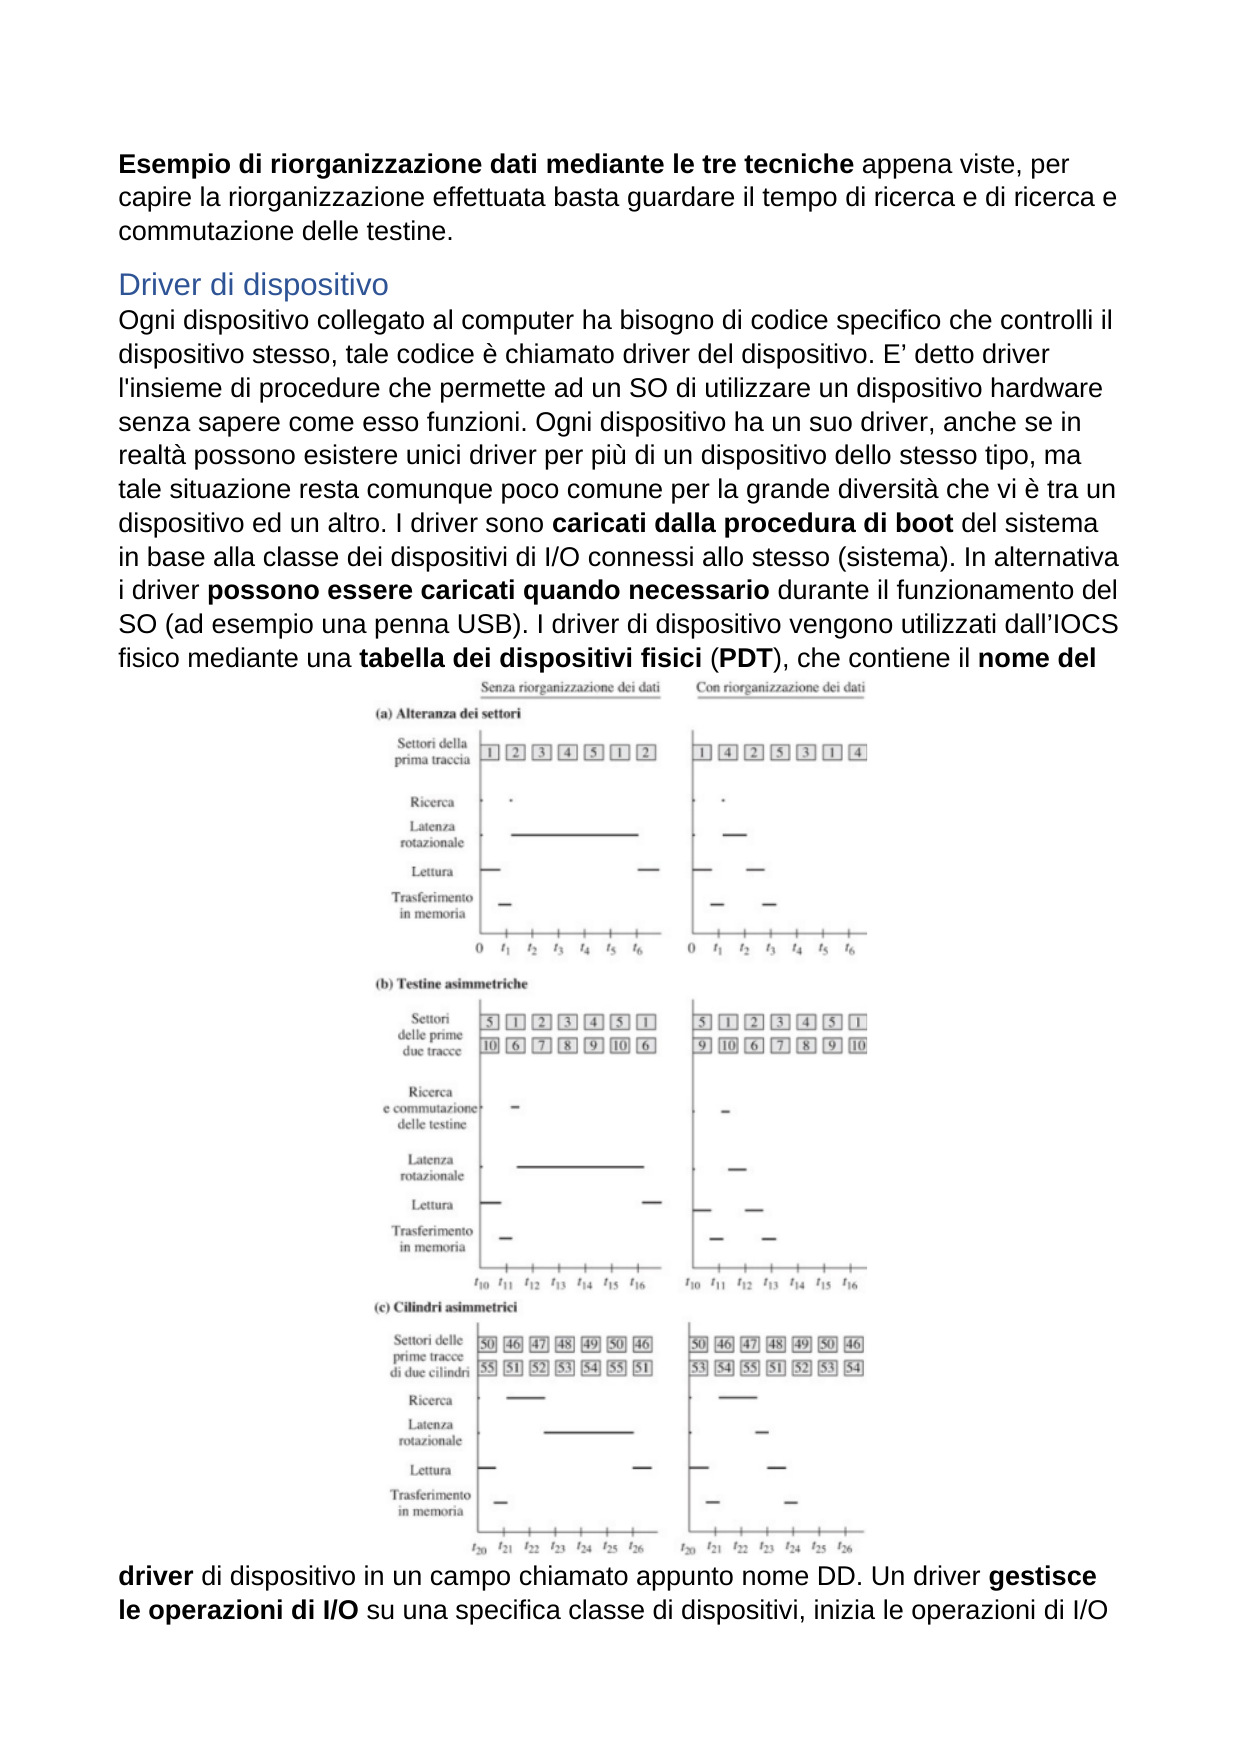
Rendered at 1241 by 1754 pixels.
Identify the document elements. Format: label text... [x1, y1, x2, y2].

text Esempio di riorganizzazione dati mediante le tre tecniche appena viste, per capire la riorganizzazione effettuata basta guardare il tempo di ricerca e di ricerca e commutazione delle testine. [118, 148, 1122, 246]
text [118, 304, 1122, 1625]
subtitle Driver di dispositivo [118, 266, 1122, 301]
picture [373, 678, 868, 1560]
